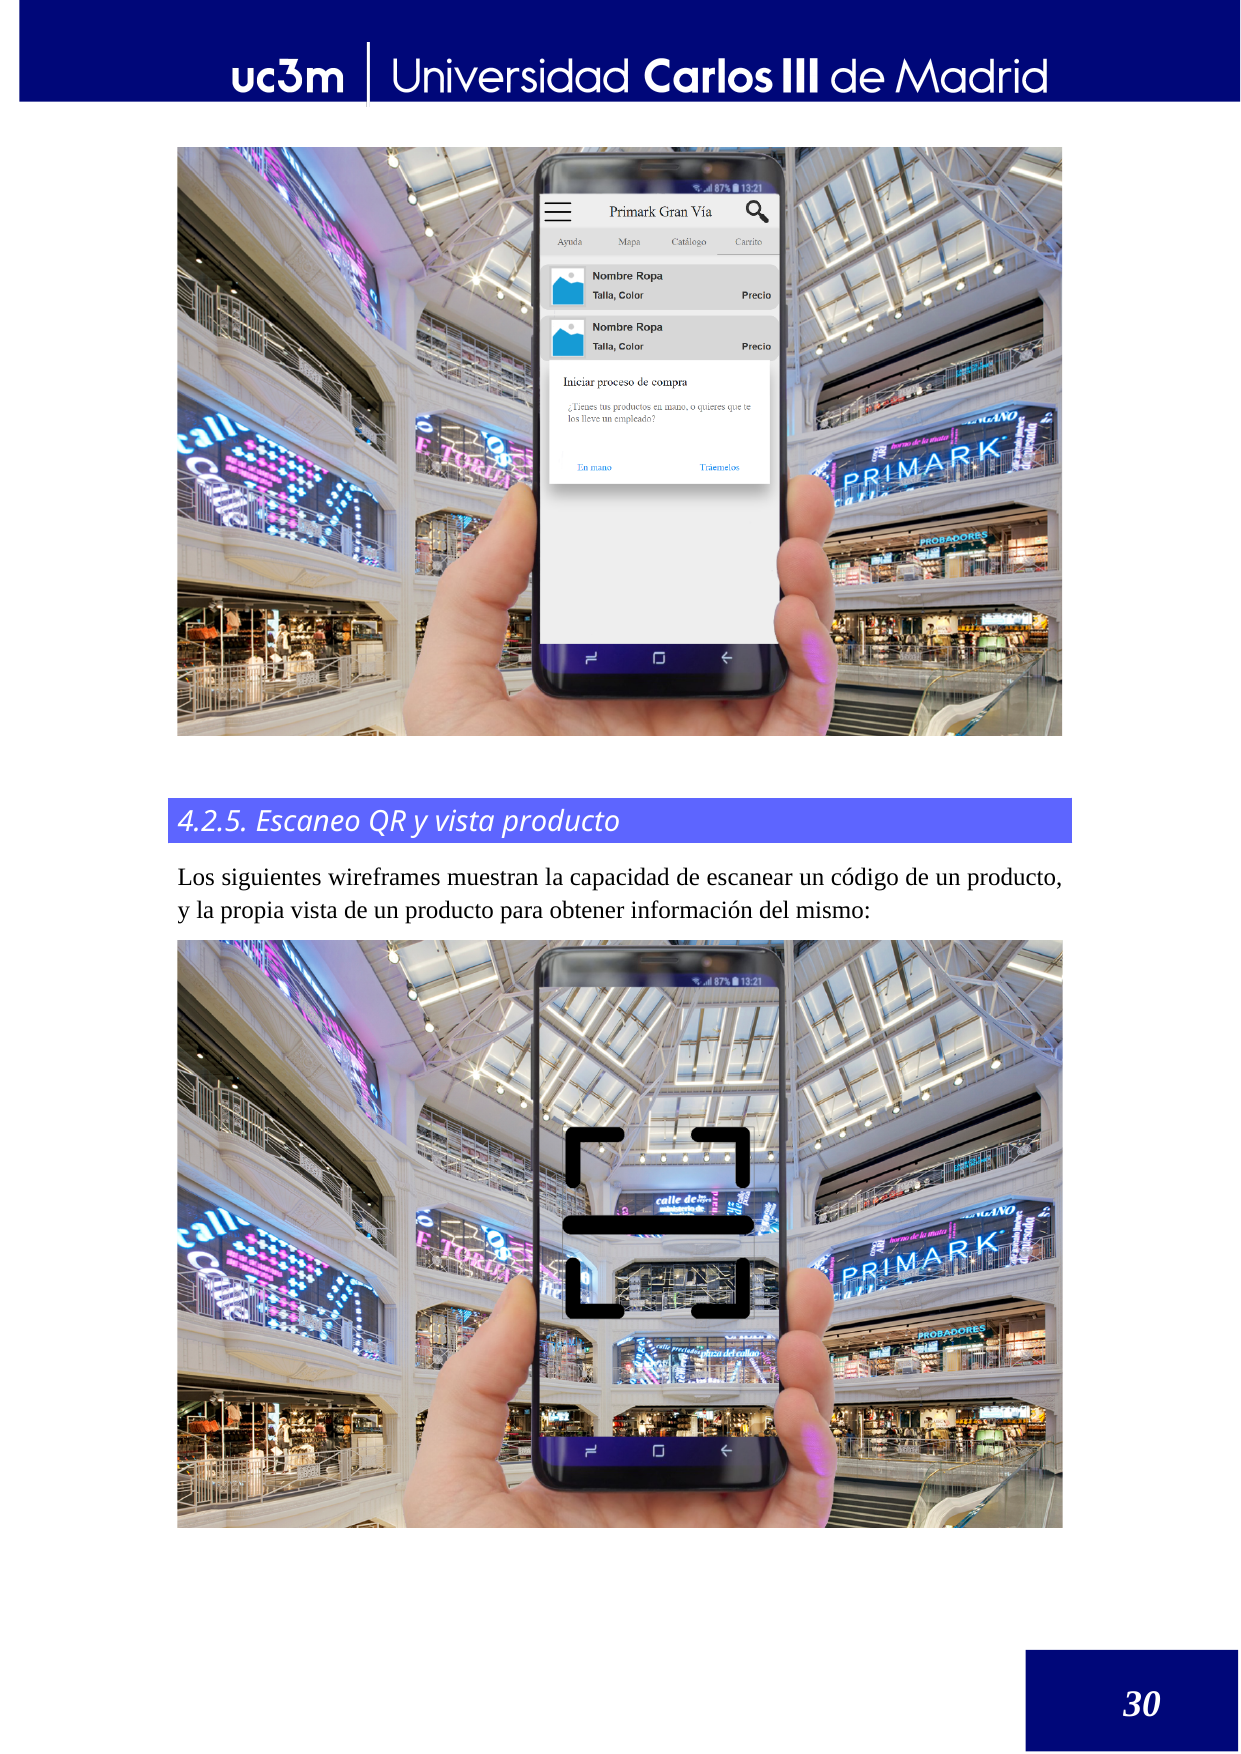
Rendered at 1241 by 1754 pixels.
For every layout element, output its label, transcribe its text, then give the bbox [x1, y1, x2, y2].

text Los siguientes wireframes muestran la capacidad de escanear un código de un producto, y la propia vista de un producto para obtener información del mismo: [177, 862, 1063, 924]
picture [196, 31, 1083, 107]
picture [177, 147, 1063, 736]
subtitle Escaneo QR y vista producto [169, 799, 1071, 842]
picture [177, 940, 1063, 1528]
